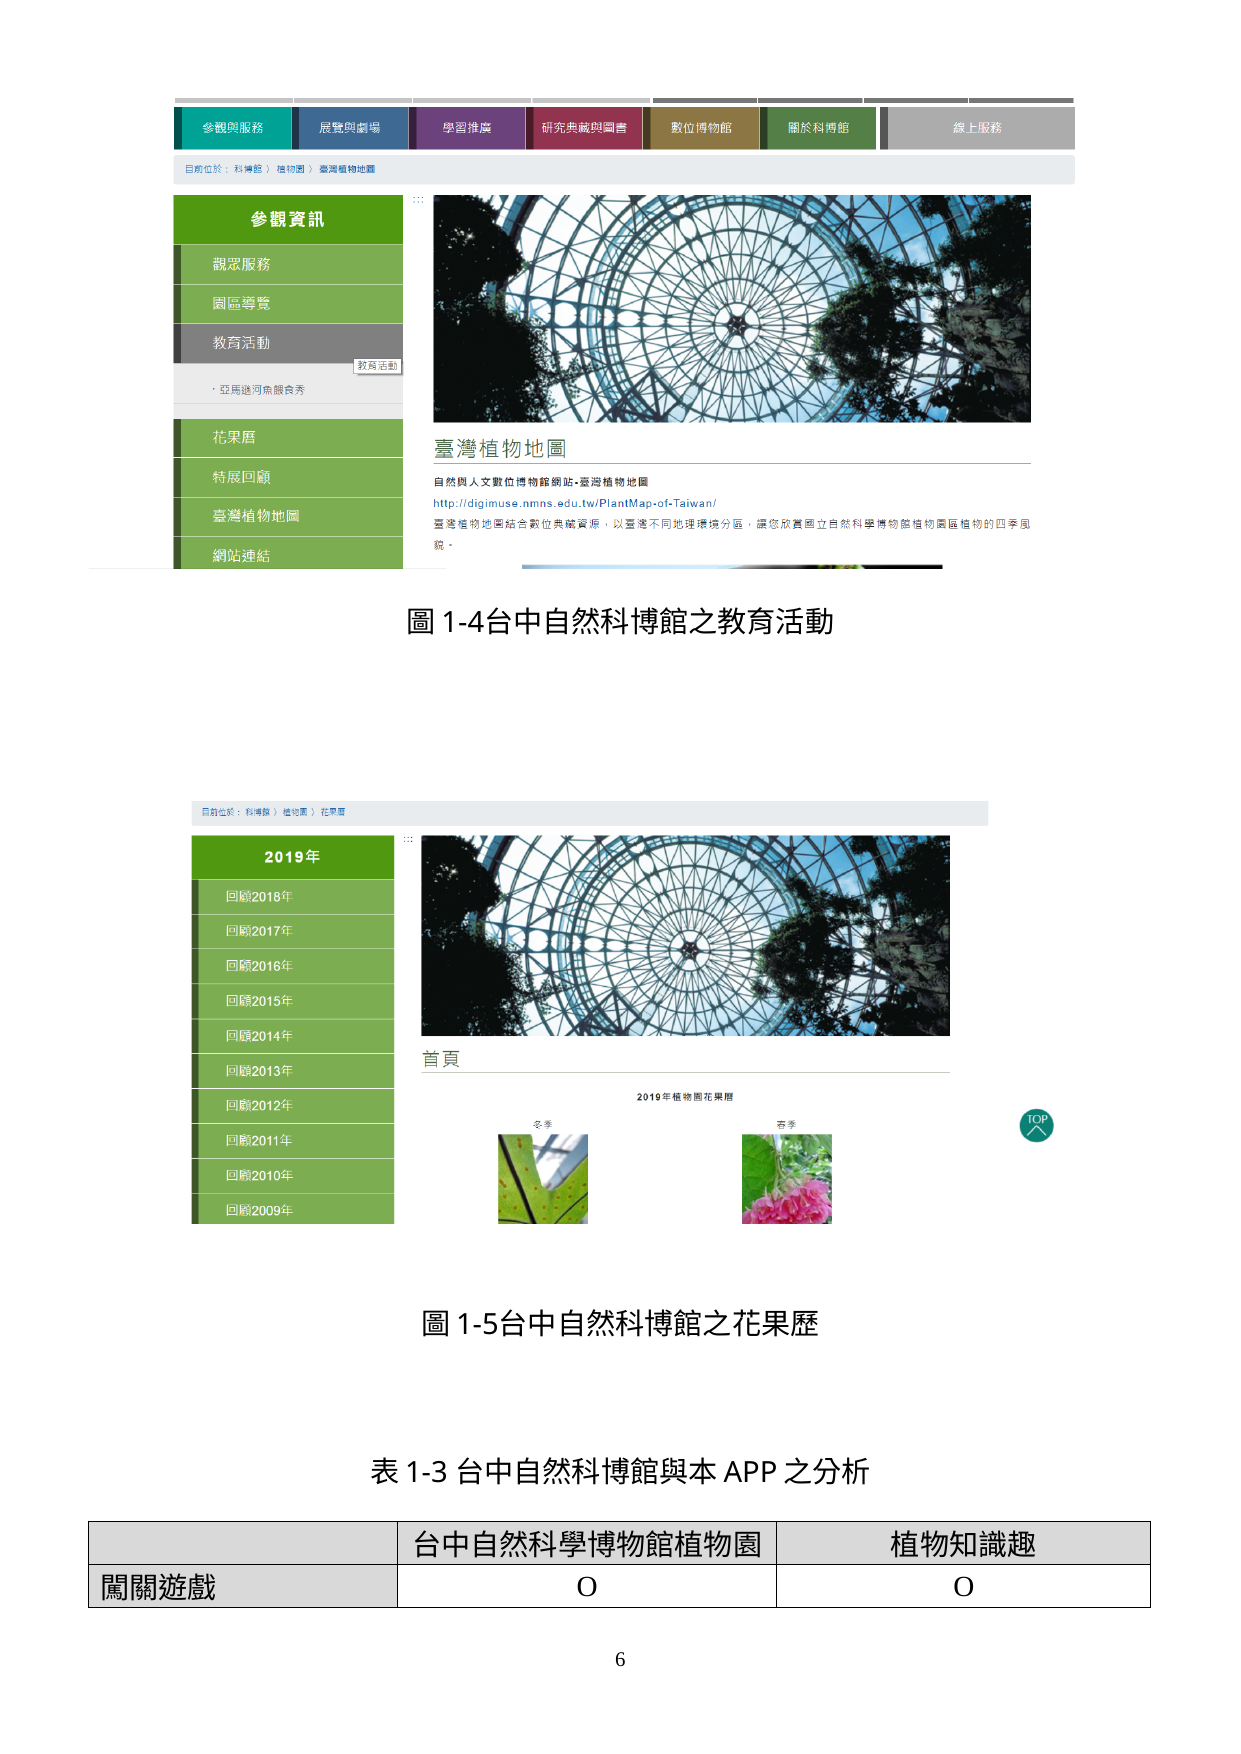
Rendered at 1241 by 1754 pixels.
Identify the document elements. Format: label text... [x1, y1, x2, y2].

picture [116, 801, 1056, 1224]
table_header 植物知識趣 [777, 1522, 1150, 1564]
table_header [89, 1522, 397, 1564]
table_cell O [398, 1565, 776, 1607]
text 圖1-4台中自然科博館之教育活動 [89, 598, 1152, 641]
picture [88, 98, 1152, 569]
table_cell 闖關遊戲 [89, 1565, 397, 1607]
table_cell O [777, 1565, 1150, 1607]
table_header 台中自然科學博物館植物園 [398, 1522, 776, 1564]
text 表1-3 台中自然科博館與本APP之分析 [89, 1449, 1152, 1491]
